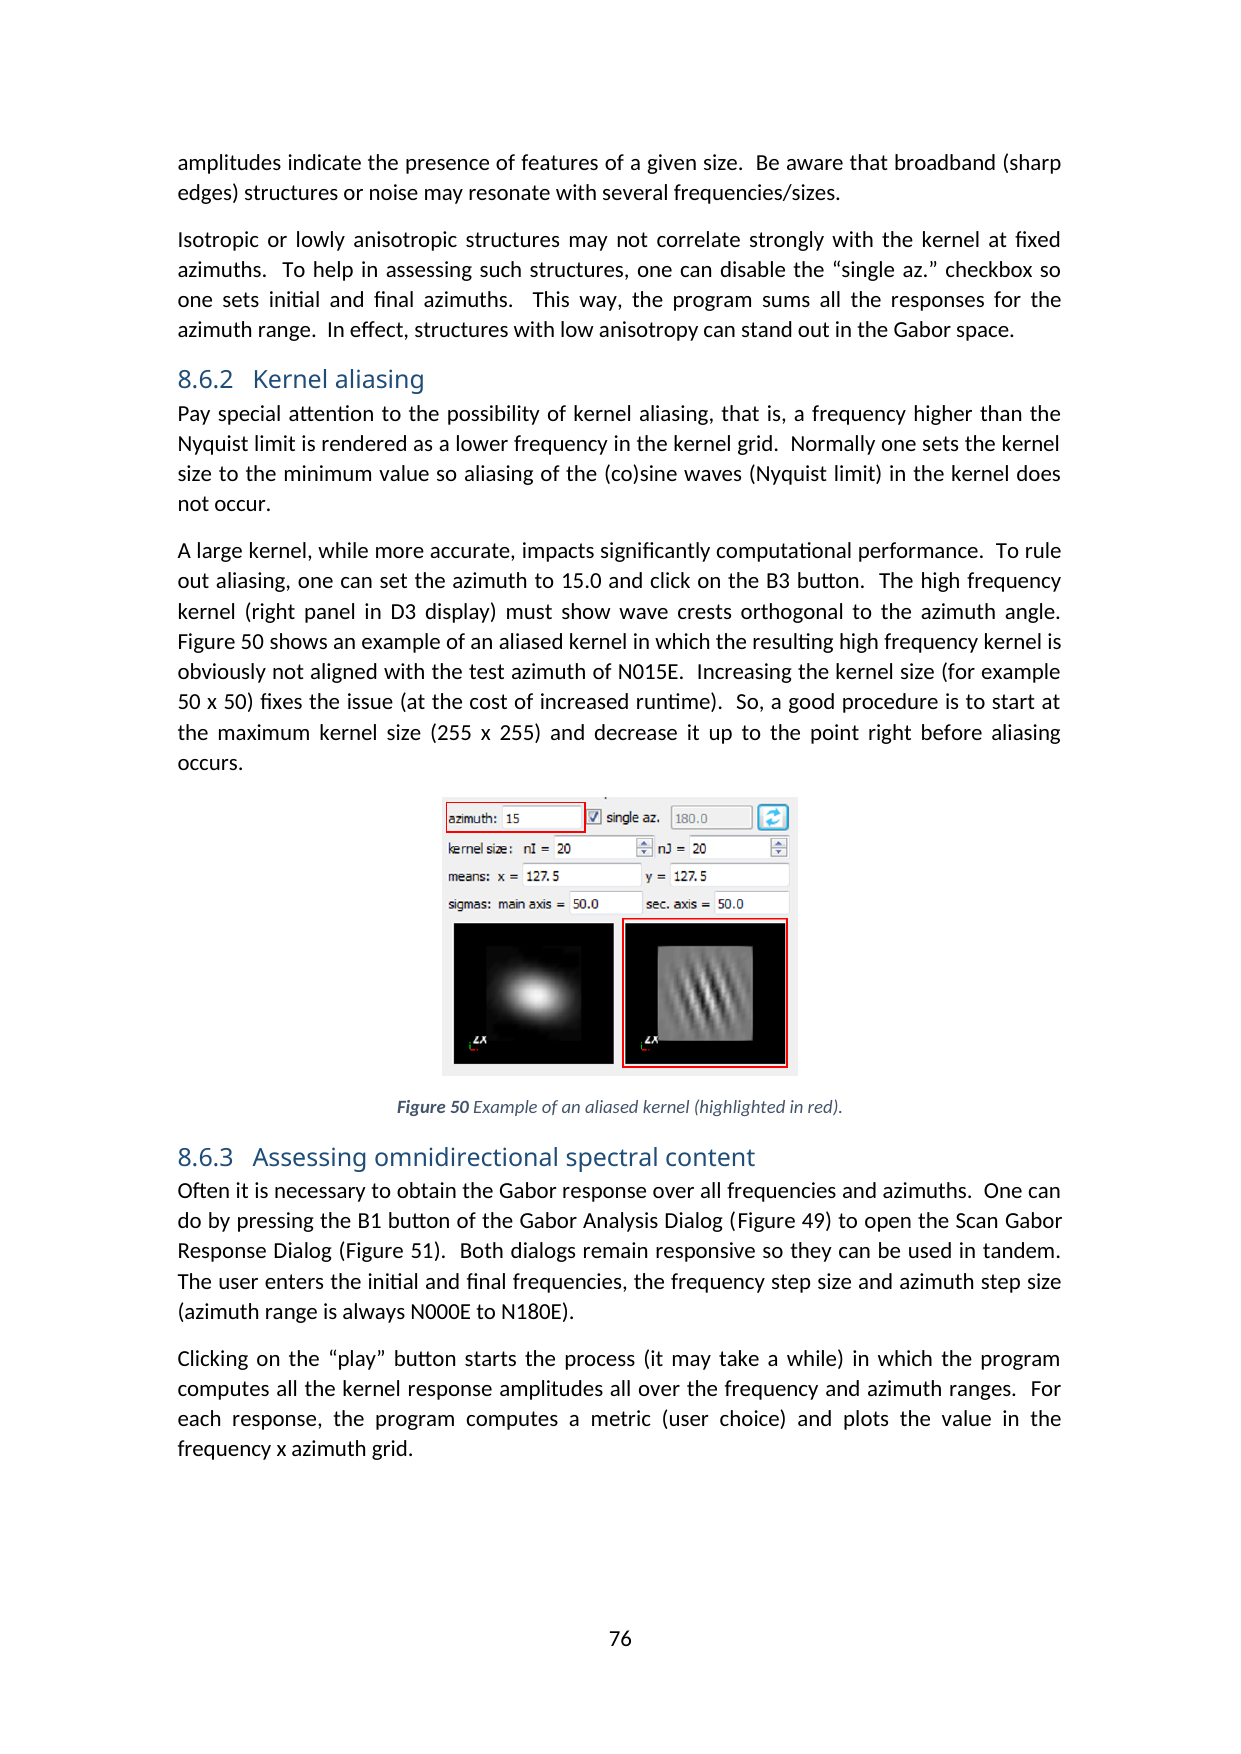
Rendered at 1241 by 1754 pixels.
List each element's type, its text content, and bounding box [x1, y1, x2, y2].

picture [439, 794, 801, 1077]
subtitle Kernel aliasing [177, 362, 1063, 396]
text Often it is necessary to obtain the Gabor response over all frequencies and azimuths. One can do by pressing the B1 button of the Gabor Analysis Dialog (Figure 49) to open the Scan Gabor Response Dialog (Figure 51). Both dialogs remain responsive so they can be used in tandem. The user enters the initial and final frequencies, the frequency step size and azimuth step size (azimuth range is always N000E to N180E). [177, 1176, 1063, 1325]
text Pay special attention to the possibility of kernel aliasing, that is, a frequency higher than the Nyquist limit is rendered as a lower frequency in the kernel grid. Normally one sets the kernel size to the minimum value so aliasing of the (co)sine waves (Nyquist limit) in the kernel does not occur. [177, 399, 1063, 518]
text A large kernel, while more accurate, impacts significantly computational performance. To rule out aliasing, one can set the azimuth to 15.0 and click on the B3 button. The high frequency kernel (right panel in D3 display) must show wave crests orthogonal to the azimuth angle. Figure 50 shows an example of an aliased kernel in which the resulting high frequency kernel is obviously not aligned with the test azimuth of N015E. Increasing the kernel size (for example 50 x 50) fixes the issue (at the cost of increased runtime). So, a good procedure is to start at the maximum kernel size (255 x 255) and decrease it up to the point right before aliasing occurs. [177, 536, 1063, 776]
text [177, 148, 1063, 206]
text Isotropic or lowly anisotropic structures may not correlate strongly with the kernel at fixed azimuths. To help in assessing such structures, one can disable the “single az.” checkbox so one sets initial and final azimuths. This way, the program sums all the responses for the azimuth range. In effect, structures with low anisotropy can stand out in the Gabor space. [177, 225, 1063, 343]
subtitle Assessing omnidirectional spectral content [177, 1139, 1063, 1173]
text Clicking on the “play” button starts the process (it may take a while) in which the program computes all the kernel response amplitudes all over the frequency and azimuth ranges. For each response, the program computes a metric (user choice) and plots the value in the frequency x azimuth grid. [177, 1344, 1063, 1462]
text Figure 50 Example of an aliased kernel (highlighted in red). [177, 1096, 1063, 1118]
